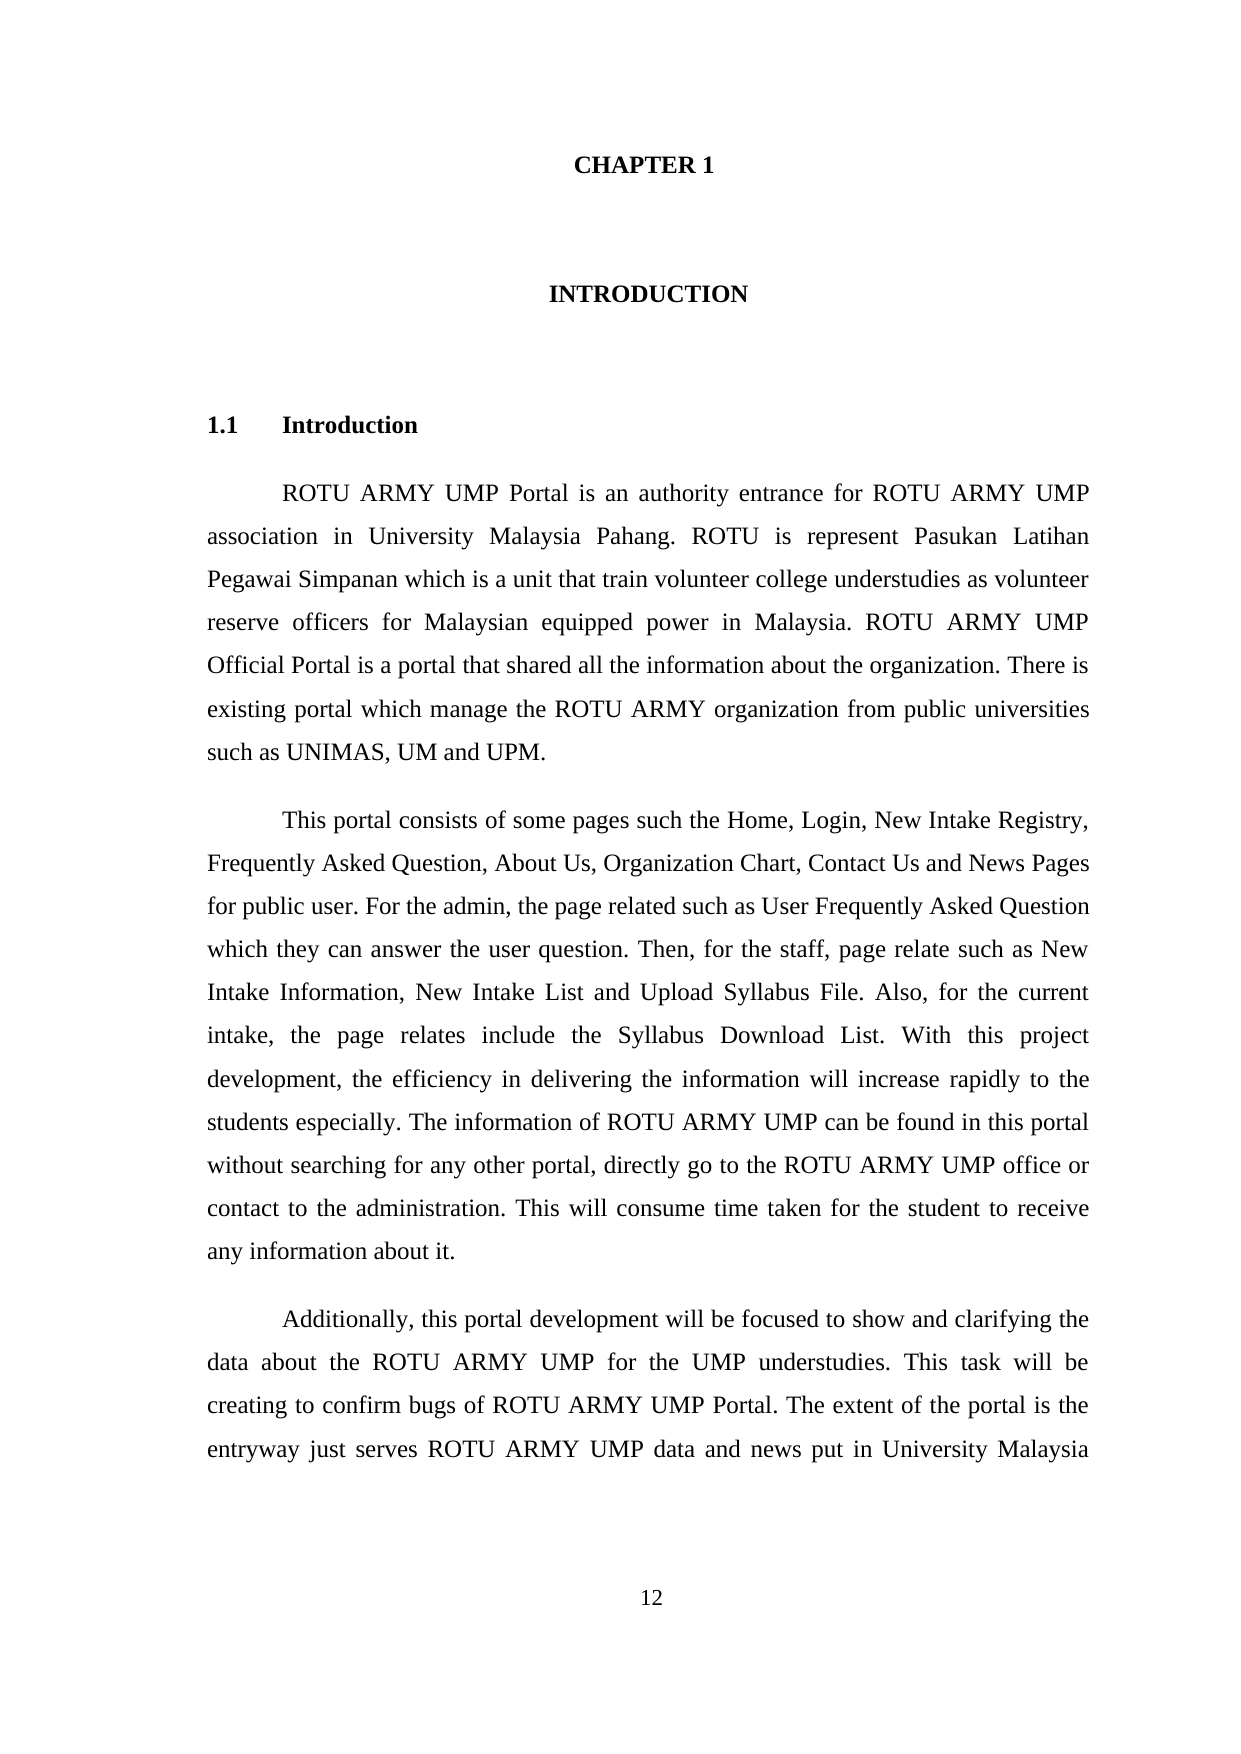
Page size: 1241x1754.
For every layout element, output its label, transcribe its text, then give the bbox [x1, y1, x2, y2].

subtitle INTRODUCTION [207, 150, 1090, 308]
text ROTU ARMY UMP Portal is an authority entrance for ROTU ARMY UMP association in University Malaysia Pahang. ROTU is represent Pasukan Latihan Pegawai Simpanan which is a unit that train volunteer college understudies as volunteer reserve officers for Malaysian equipped power in Malaysia. ROTU ARMY UMP Official Portal is a portal that shared all the information about the organization. There is existing portal which manage the ROTU ARMY organization from public universities such as UNIMAS, UM and UPM. [207, 478, 1090, 766]
subtitle Introduction [207, 410, 1090, 439]
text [207, 1304, 1090, 1462]
text This portal consists of some pages such the Home, Login, New Intake Registry, Frequently Asked Question, About Us, Organization Chart, Contact Us and News Pages for public user. For the admin, the page related such as User Frequently Asked Question which they can answer the user question. Then, for the staff, page relate such as New Intake Information, New Intake List and Upload Syllabus File. Also, for the current intake, the page relates include the Syllabus Download List. With this project development, the efficiency in delivering the information will increase rapidly to the students especially. The information of ROTU ARMY UMP can be found in this portal without searching for any other portal, directly go to the ROTU ARMY UMP office or contact to the administration. This will consume time taken for the student to receive any information about it. [207, 805, 1090, 1265]
